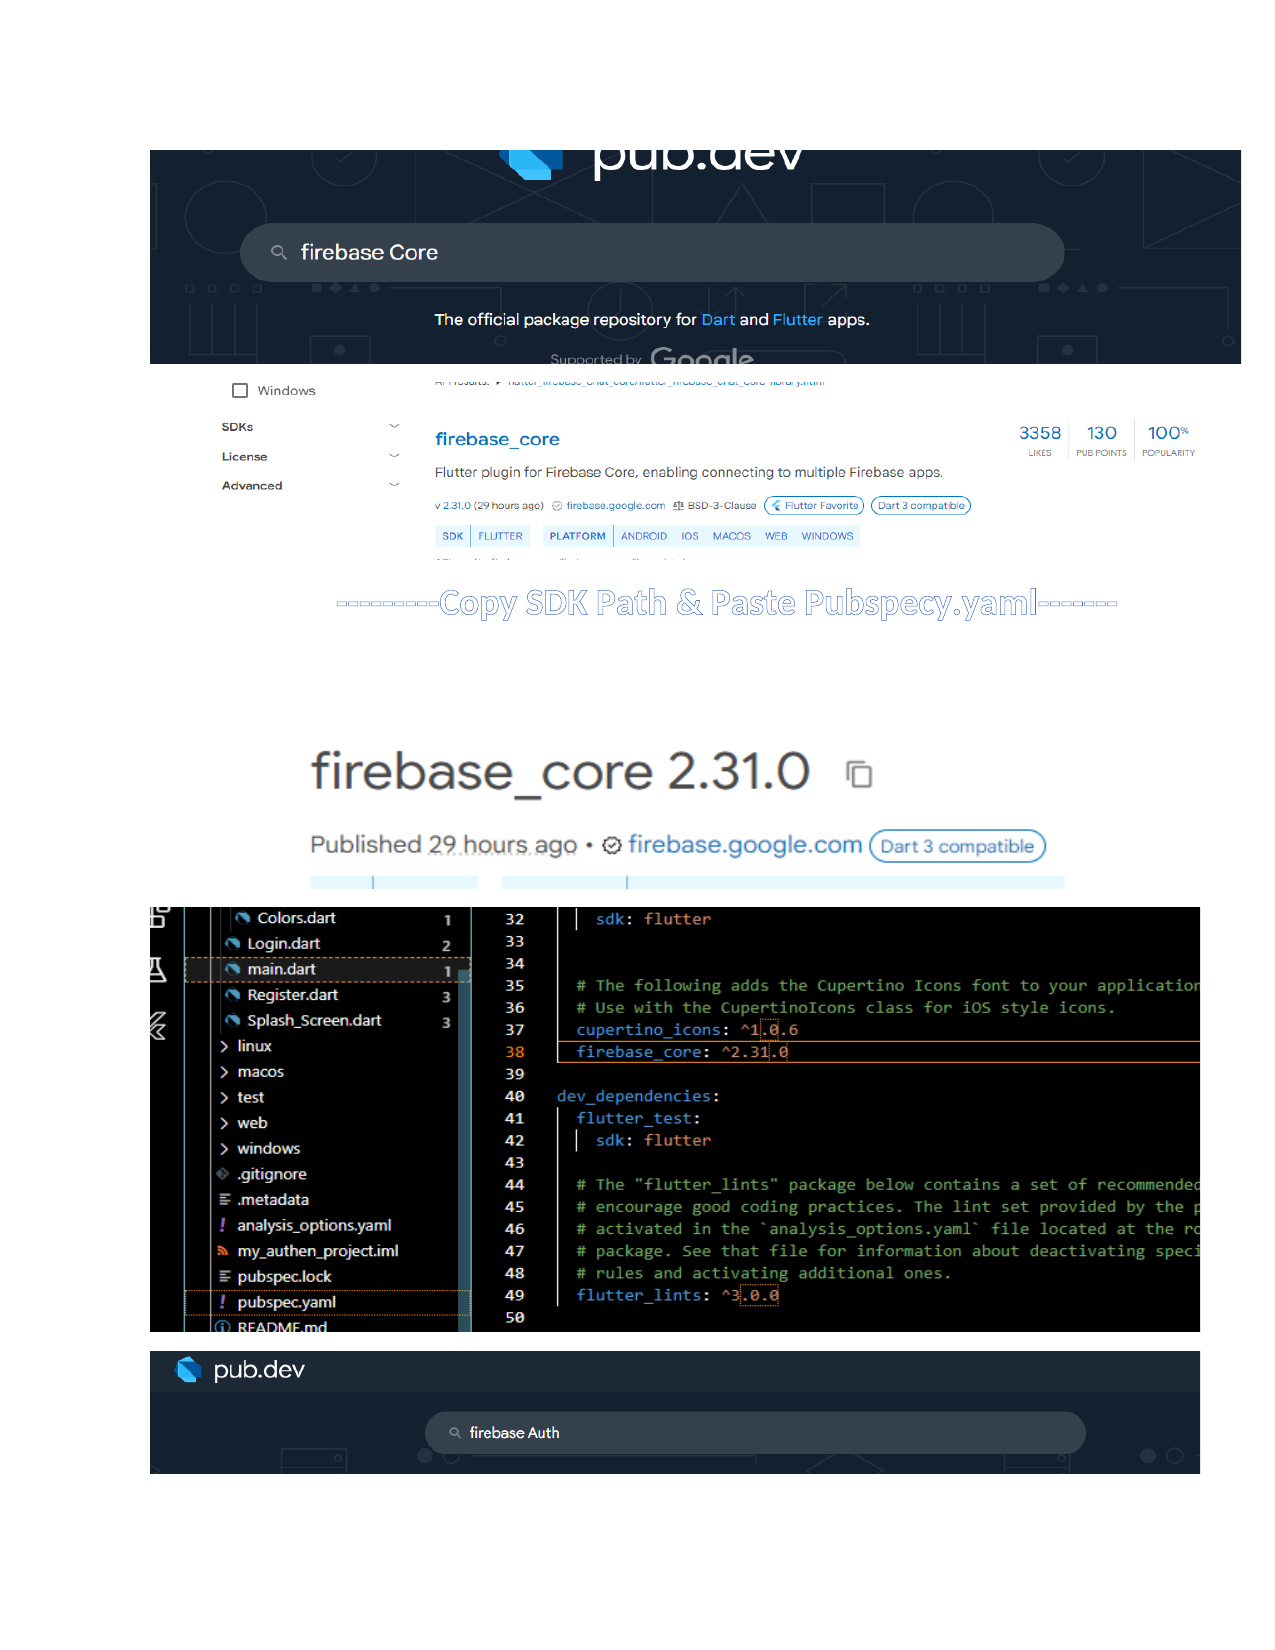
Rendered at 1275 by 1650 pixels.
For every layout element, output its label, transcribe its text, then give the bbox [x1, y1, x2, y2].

picture [150, 382, 1235, 560]
picture [150, 150, 1242, 364]
text ---------Copy SDK Path & Paste Pubspecy.yaml------- [150, 578, 1125, 624]
picture [150, 1351, 1200, 1474]
picture [150, 907, 1200, 1332]
picture [150, 644, 1212, 889]
